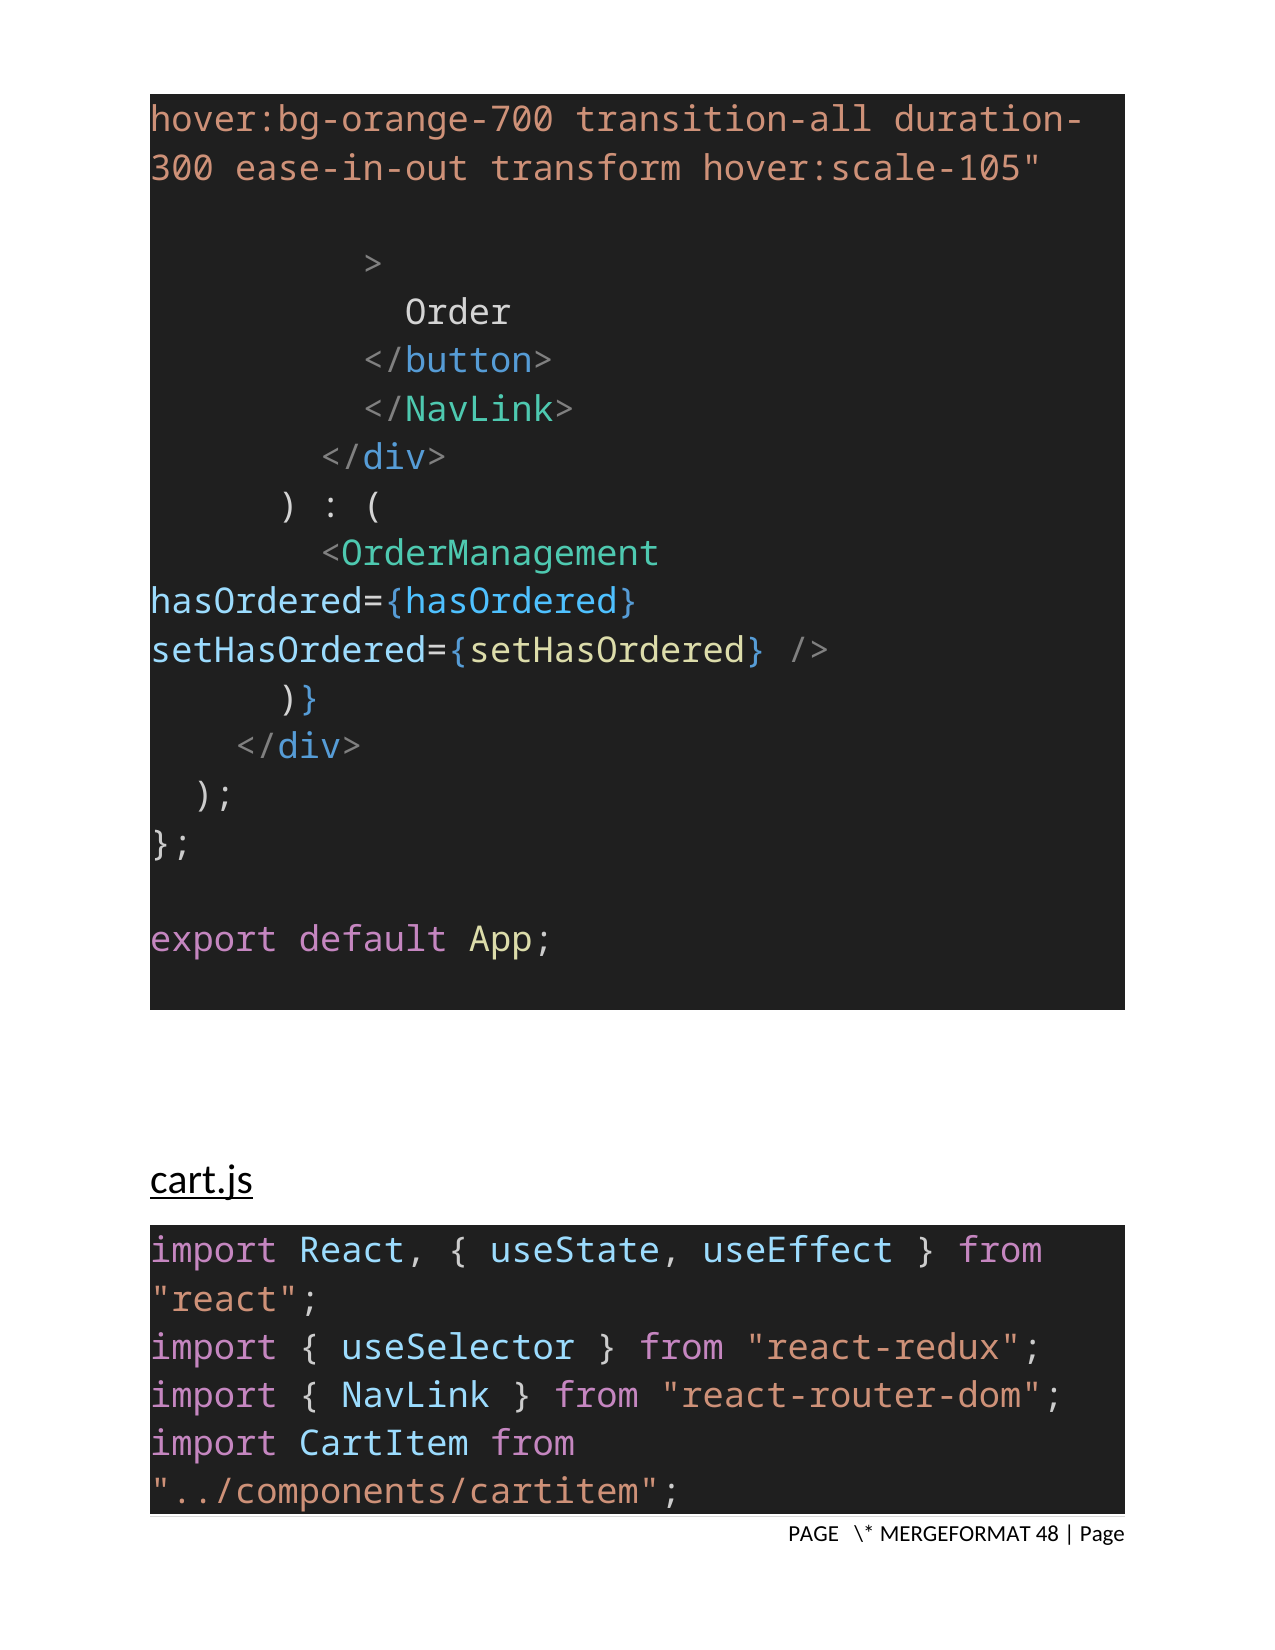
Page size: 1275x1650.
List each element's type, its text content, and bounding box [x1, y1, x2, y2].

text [150, 94, 1125, 190]
text ) : ( [150, 479, 1125, 528]
text ); [150, 769, 1125, 817]
text }; [150, 817, 1125, 865]
text )} [150, 672, 1125, 721]
text > [150, 238, 1125, 287]
text export default App; [150, 914, 1125, 962]
text </div> [150, 721, 1125, 769]
text import { useSelector } from "react-redux"; [150, 1321, 1125, 1369]
text </button> [150, 335, 1125, 383]
text import React, { useState, useEffect } from "react"; [150, 1225, 1125, 1321]
text import CartItem from "../components/cartitem"; [150, 1418, 1125, 1514]
text cart.js [150, 1153, 1125, 1204]
text import { NavLink } from "react-router-dom"; [150, 1369, 1125, 1418]
text </div> [150, 431, 1125, 479]
text Order [150, 287, 1125, 335]
text <OrderManagement hasOrdered={hasOrdered} setHasOrdered={setHasOrdered} /> [150, 528, 1125, 672]
text </NavLink> [150, 383, 1125, 431]
